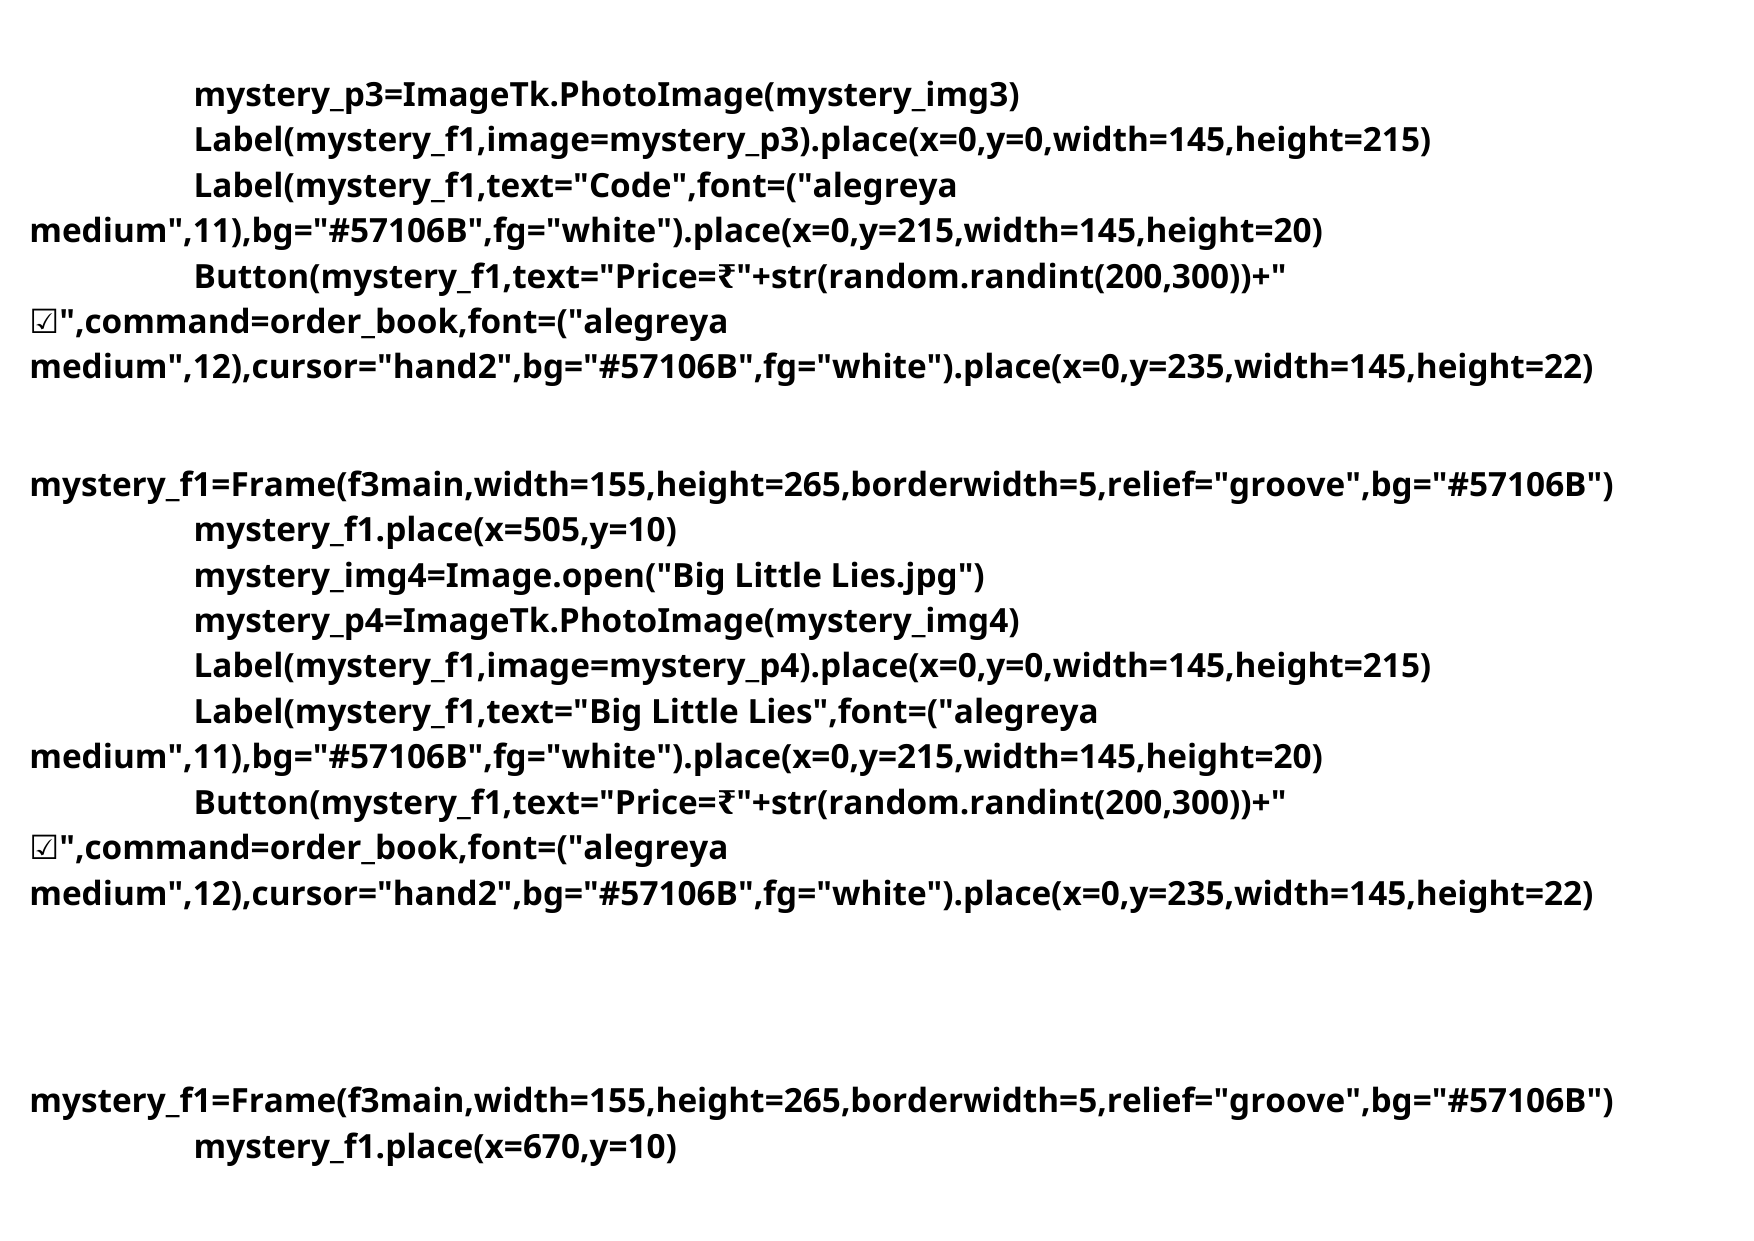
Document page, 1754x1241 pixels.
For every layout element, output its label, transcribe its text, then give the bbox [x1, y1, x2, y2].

text mystery_f1.place(x=670,y=10) [29, 1123, 1643, 1168]
text Label(mystery_f1,image=mystery_p4).place(x=0,y=0,width=145,height=215) [29, 642, 1643, 688]
text Label(mystery_f1,image=mystery_p3).place(x=0,y=0,width=145,height=215) [29, 116, 1643, 162]
text mystery_f1=Frame(f3main,width=155,height=265,borderwidth=5,relief="groove",bg="#57106B") [29, 434, 1643, 506]
text mystery_f1.place(x=505,y=10) [29, 506, 1643, 551]
text mystery_p4=ImageTk.PhotoImage(mystery_img4) [29, 597, 1643, 642]
text Label(mystery_f1,text="Big Little Lies",font=("alegreya medium",11),bg="#57106B",fg="white").place(x=0,y=215,width=145,height=20) [29, 688, 1643, 778]
text Label(mystery_f1,text="Code",font=("alegreya medium",11),bg="#57106B",fg="white").place(x=0,y=215,width=145,height=20) [29, 162, 1643, 252]
text mystery_f1=Frame(f3main,width=155,height=265,borderwidth=5,relief="groove",bg="#57106B") [29, 1051, 1643, 1123]
text mystery_img4=Image.open("Big Little Lies.jpg") [29, 551, 1643, 597]
text mystery_p3=ImageTk.PhotoImage(mystery_img3) [29, 71, 1643, 116]
